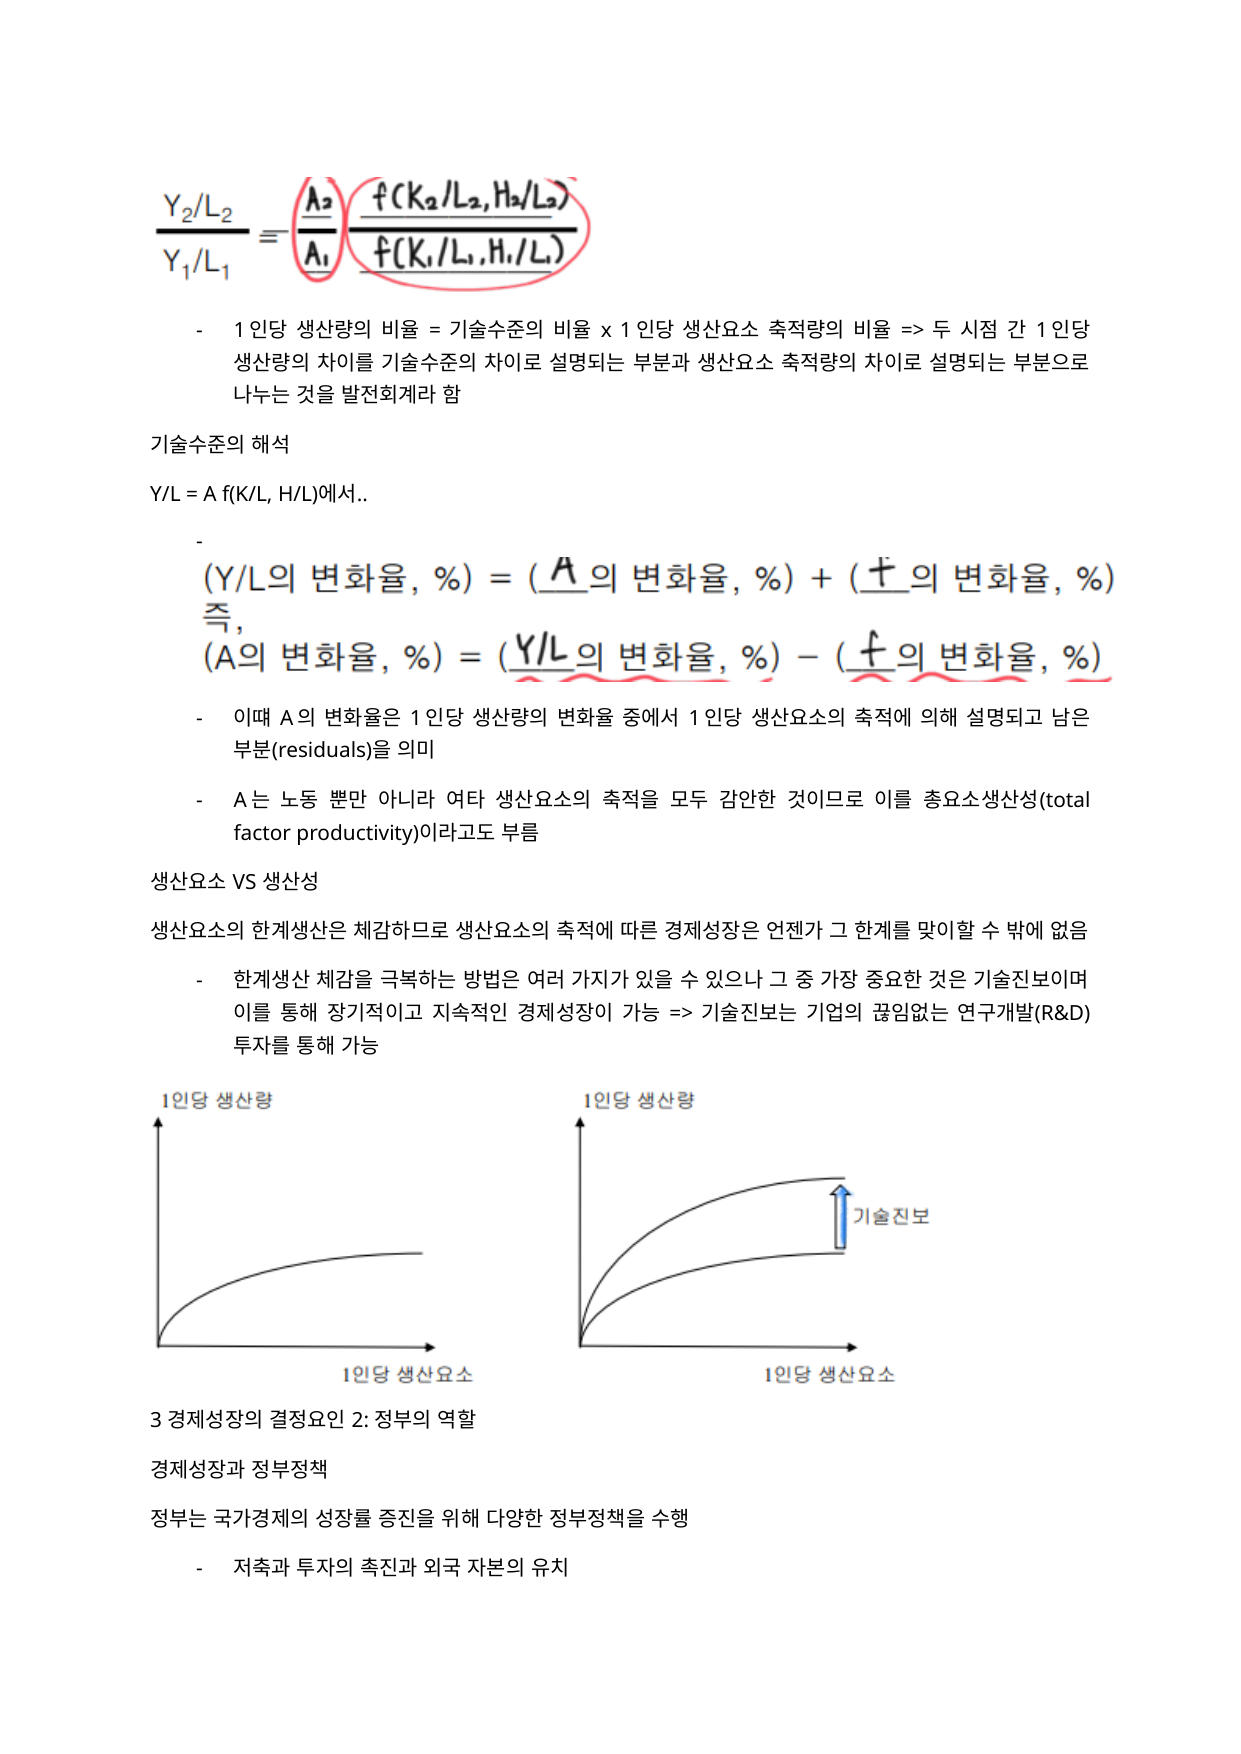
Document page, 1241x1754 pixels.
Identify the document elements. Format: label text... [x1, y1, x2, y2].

list 1인당 생산량의 비율 = 기술수준의 비율 x 1인당 생산요소 축적량의 비율 => 두 시점 간 1인당 생산량의 차이를 기술수준의 차이로 설명되는 부분과 생산요소 축적량의 차이로 설명되는 부분으로 나누는 것을 발전회계라 함 [196, 313, 1090, 409]
text 기술수준의 해석 [150, 428, 1090, 458]
list 이떄 A의 변화율은 1인당 생산량의 변화율 중에서 1인당 생산요소의 축적에 의해 설명되고 남은 부분(residuals)을 의미 [196, 701, 1090, 764]
list 한계생산 체감을 극복하는 방법은 여러 가지가 있을 수 있으나 그 중 가장 중요한 것은 기술진보이며 이를 통해 장기적이고 지속적인 경제성장이 가능 => 기술진보는 기업의 끊임없는 연구개발(R&D) 투자를 통해 가능 [196, 964, 1090, 1059]
text 경제성장과 정부정책 [150, 1453, 1090, 1483]
text 정부는 국가경제의 성장률 증진을 위해 다양한 정부정책을 수행 [150, 1502, 1090, 1532]
picture [195, 557, 1117, 682]
text 생산요소 VS 생산성 [150, 865, 1090, 895]
list A는 노동 뿐만 아니라 여타 생산요소의 축적을 모두 감안한 것이므로 이를 총요소생산성(total factor productivity)이라고도 부름 [196, 783, 1090, 846]
text Y/L = A f(K/L, H/L)에서.. [150, 477, 1090, 507]
text 생산요소의 한계생산은 체감하므로 생산요소의 축적에 따른 경제성장은 언젠가 그 한계를 맞이할 수 밖에 없음 [150, 914, 1090, 945]
picture [150, 177, 597, 295]
picture [150, 1078, 933, 1385]
list 저축과 투자의 촉진과 외국 자본의 유치 [196, 1552, 1090, 1582]
text 3 경제성장의 결정요인 2: 정부의 역할 [150, 1404, 1090, 1434]
